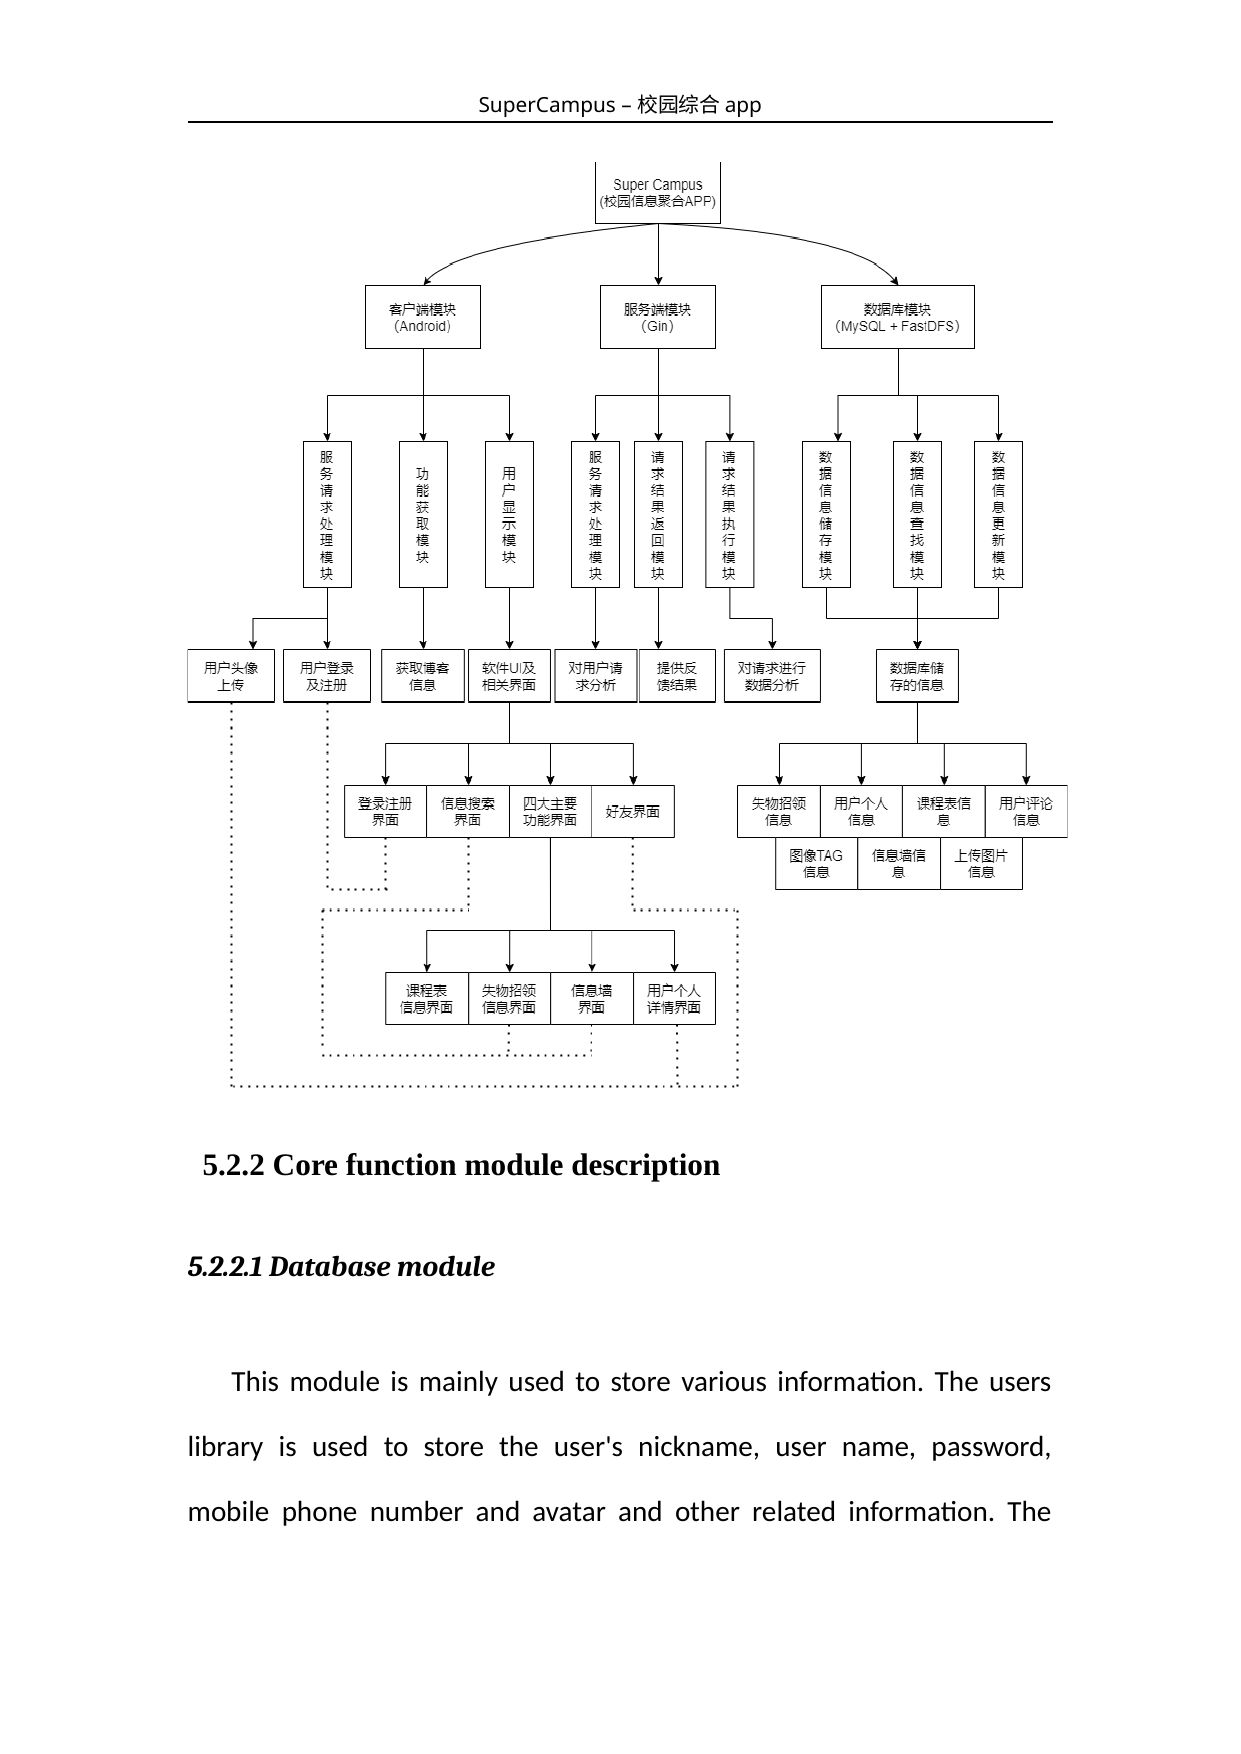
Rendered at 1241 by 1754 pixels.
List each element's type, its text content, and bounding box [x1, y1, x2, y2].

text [187, 1349, 1053, 1544]
picture [187, 162, 1068, 1090]
subtitle 5.2.2.1 Database module [187, 1235, 1053, 1300]
subtitle 5.2.2 Core function module description [202, 1132, 1053, 1197]
